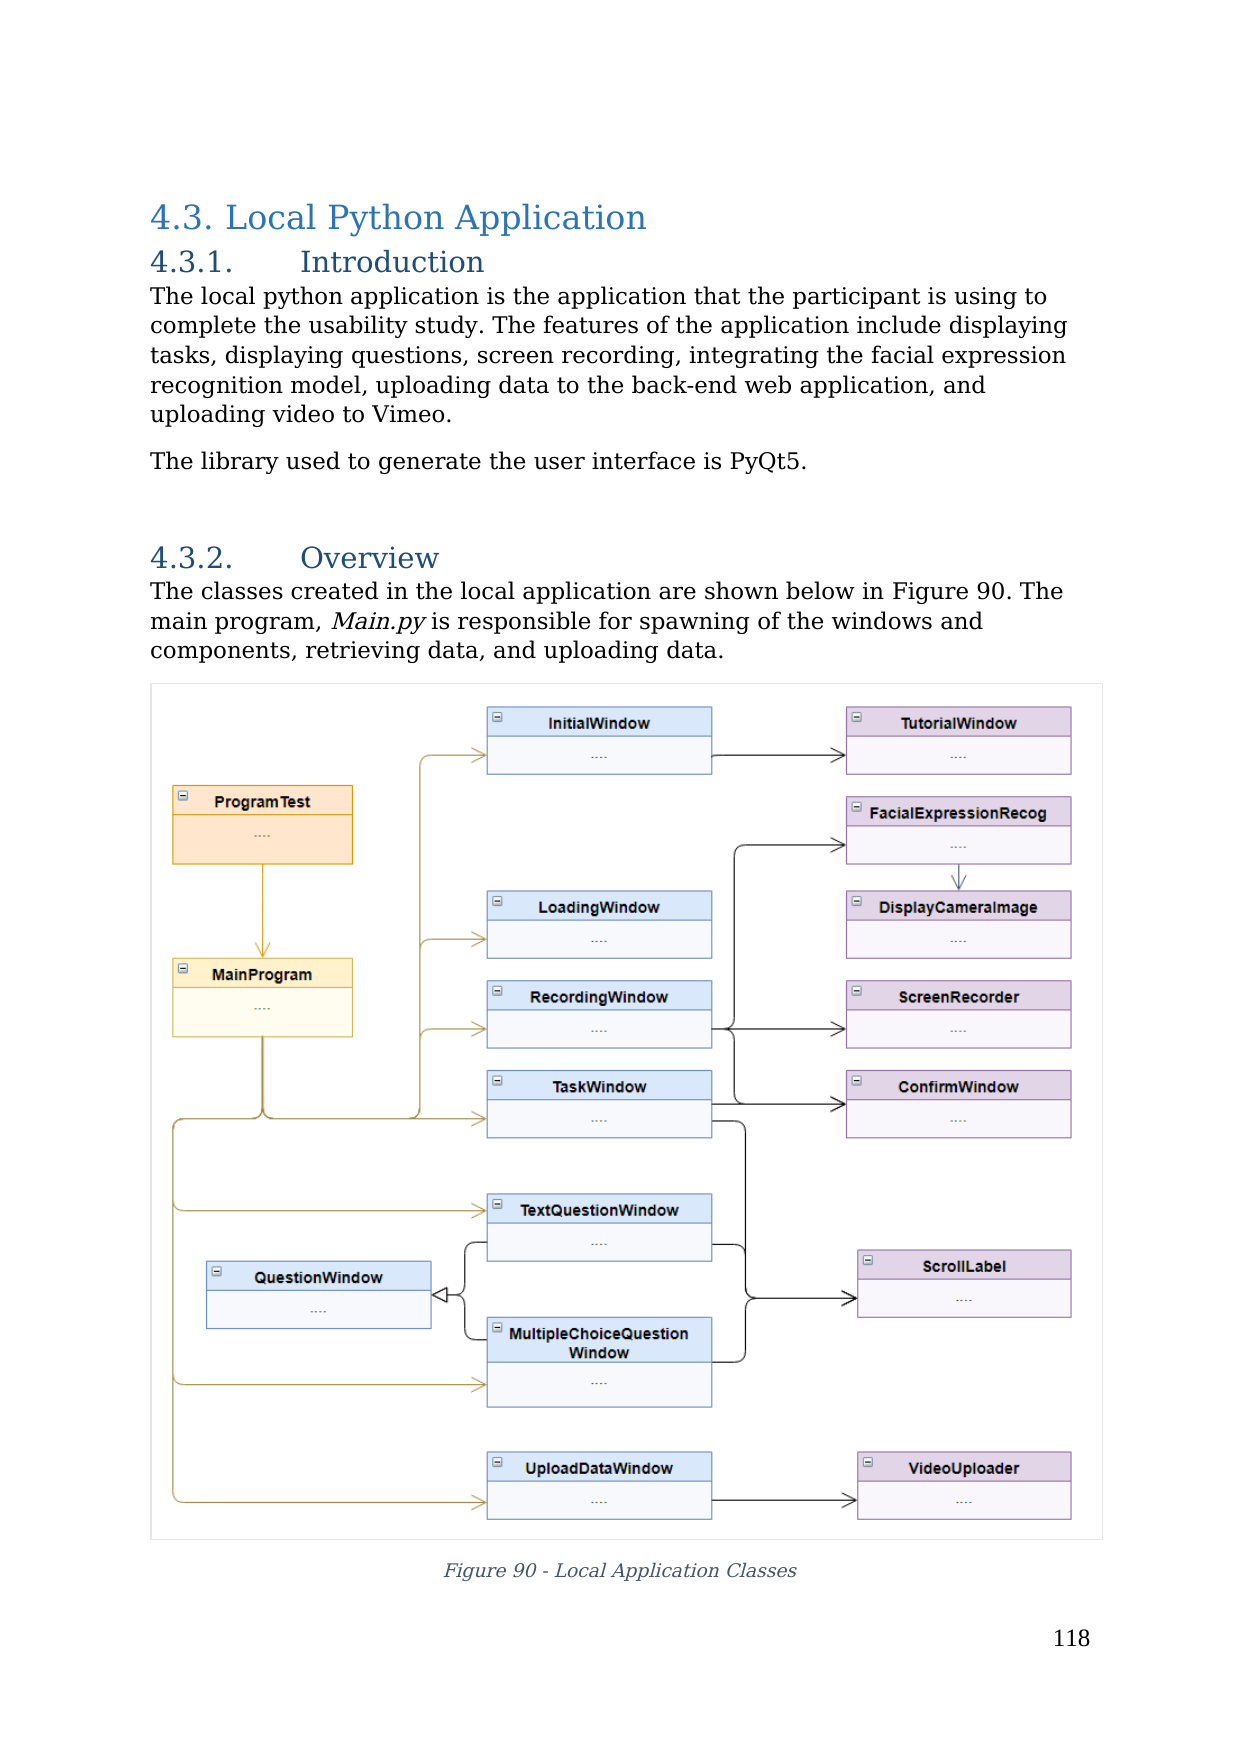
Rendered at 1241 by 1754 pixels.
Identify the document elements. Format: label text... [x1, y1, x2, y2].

subtitle Overview [150, 539, 1090, 574]
text Figure 90 - Local Application Classes [150, 1559, 1090, 1582]
text The classes created in the local application are shown below in Figure 90. The main program, Main.py is responsible for spawning of the windows and components, retrieving data, and uploading data. [150, 577, 1090, 664]
text The local python application is the application that the participant is using to complete the usability study. The features of the application include displaying tasks, displaying questions, screen recording, integrating the facial expression recognition model, uploading data to the back-end web application, and uploading video to Vimeo. [150, 281, 1090, 428]
text The library used to generate the user interface is PyQt5. [150, 446, 1090, 474]
picture [152, 684, 1102, 1539]
subtitle Introduction [150, 244, 1090, 279]
subtitle Local Python Application [150, 196, 1090, 236]
